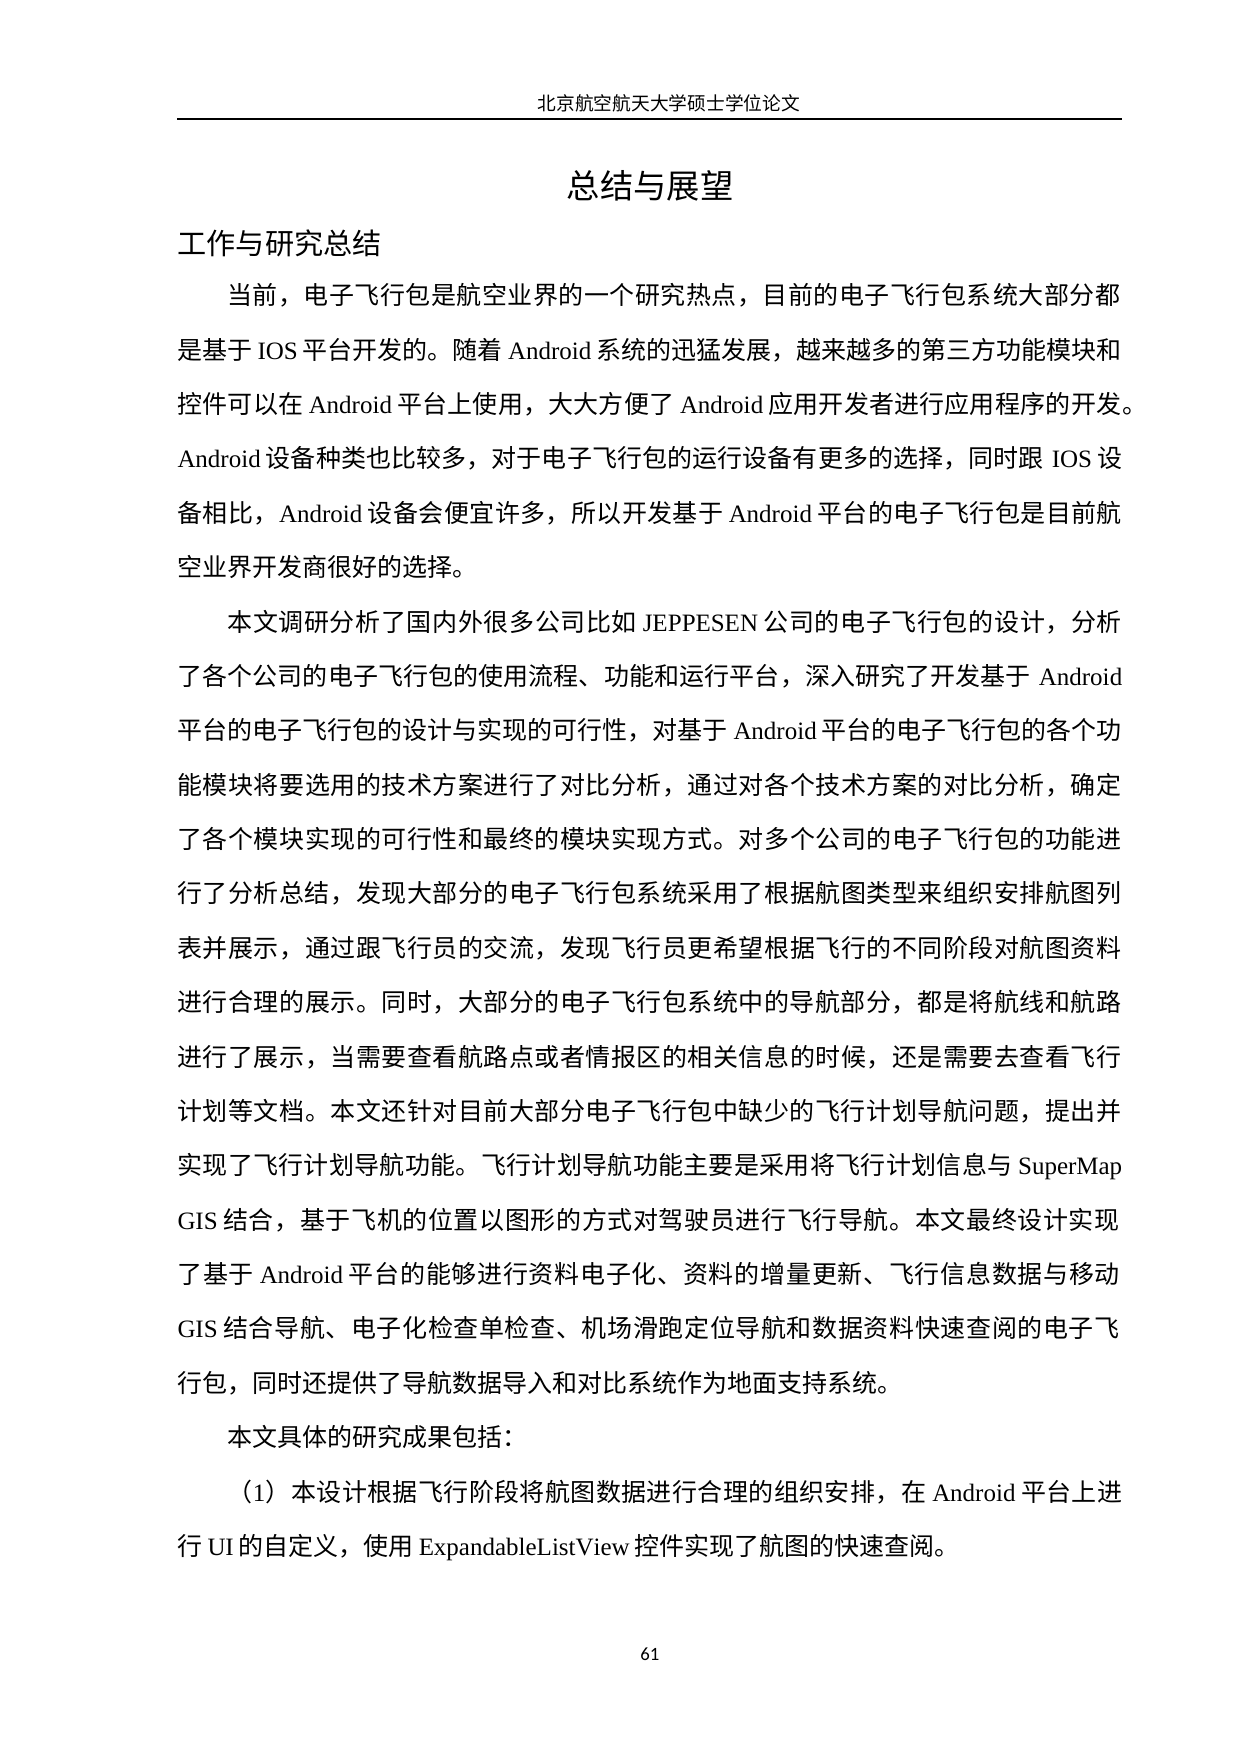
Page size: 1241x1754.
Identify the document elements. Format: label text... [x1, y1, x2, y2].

text 工作与研究总结 [177, 221, 1122, 263]
subtitle 总结与展望 [177, 160, 1122, 208]
text 当前，电子飞行包是航空业界的一个研究热点，目前的电子飞行包系统大部分都是基于IOS平台开发的。随着Android系统的迅猛发展，越来越多的第三方功能模块和控件可以在Android平台上使用，大大方便了Android应用开发者进行应用程序的开发。Android设备种类也比较多，对于电子飞行包的运行设备有更多的选择，同时跟IOS设备相比，Android设备会便宜许多，所以开发基于Android平台的电子飞行包是目前航空业界开发商很好的选择。 [177, 276, 1122, 584]
text 本文具体的研究成果包括： [177, 1418, 1122, 1454]
text 本文调研分析了国内外很多公司比如JEPPESEN公司的电子飞行包的设计，分析了各个公司的电子飞行包的使用流程、功能和运行平台，深入研究了开发基于Android平台的电子飞行包的设计与实现的可行性，对基于Android平台的电子飞行包的各个功能模块将要选用的技术方案进行了对比分析，通过对各个技术方案的对比分析，确定了各个模块实现的可行性和最终的模块实现方式。对多个公司的电子飞行包的功能进行了分析总结，发现大部分的电子飞行包系统采用了根据航图类型来组织安排航图列表并展示，通过跟飞行员的交流，发现飞行员更希望根据飞行的不同阶段对航图资料进行合理的展示。同时，大部分的电子飞行包系统中的导航部分，都是将航线和航路进行了展示，当需要查看航路点或者情报区的相关信息的时候，还是需要去查看飞行计划等文档。本文还针对目前大部分电子飞行包中缺少的飞行计划导航问题，提出并实现了飞行计划导航功能。飞行计划导航功能主要是采用将飞行计划信息与SuperMap GIS结合，基于飞机的位置以图形的方式对驾驶员进行飞行导航。本文最终设计实现了基于Android平台的能够进行资料电子化、资料的增量更新、飞行信息数据与移动GIS结合导航、电子化检查单检查、机场滑跑定位导航和数据资料快速查阅的电子飞行包，同时还提供了导航数据导入和对比系统作为地面支持系统。 [177, 602, 1122, 1399]
text （1）本设计根据飞行阶段将航图数据进行合理的组织安排，在Android平台上进行UI的自定义，使用ExpandableListView控件实现了航图的快速查阅。 [177, 1472, 1122, 1563]
